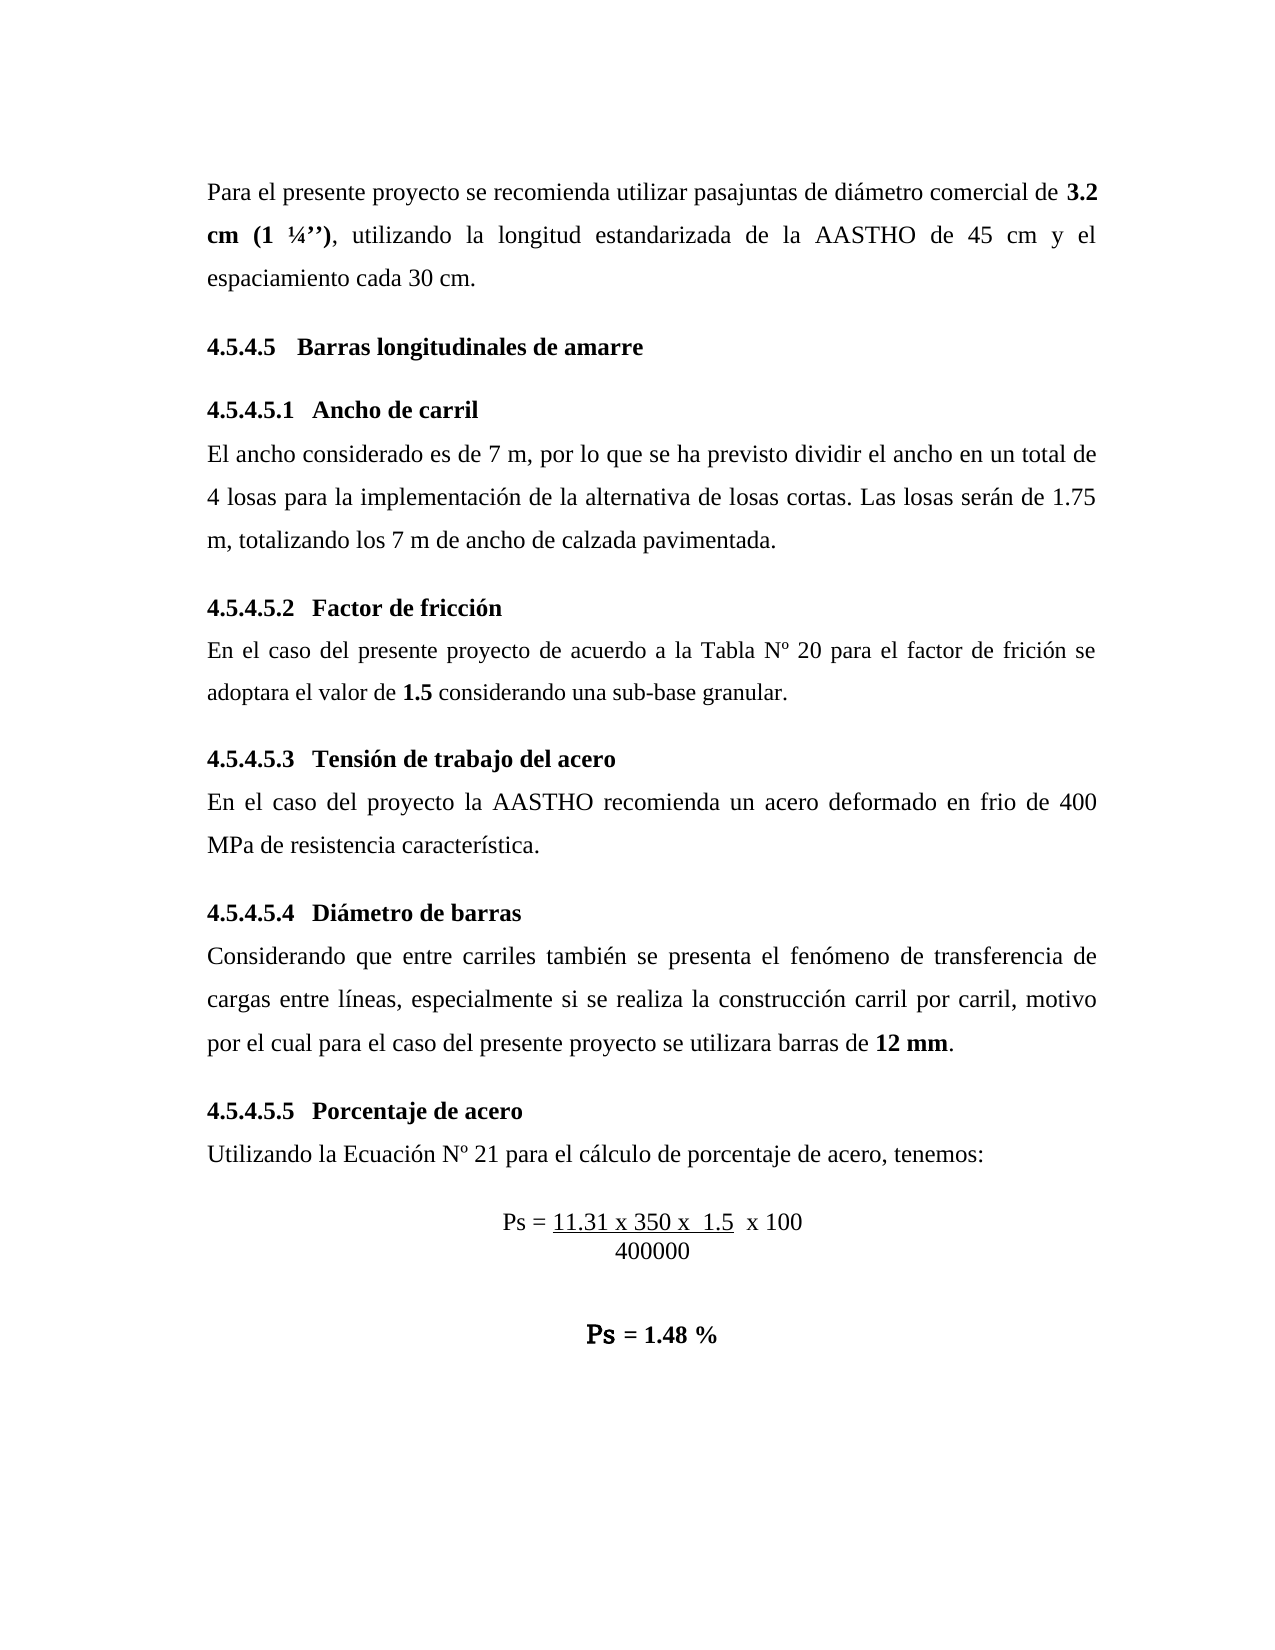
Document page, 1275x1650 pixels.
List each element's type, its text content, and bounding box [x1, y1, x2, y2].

text Considerando que entre carriles también se presenta el fenómeno de transferencia de cargas entre líneas, especialmente si se realiza la construcción carril por carril, motivo por el cual para el caso del presente proyecto se utilizara barras de 12 mm. [207, 941, 1098, 1056]
subtitle Tensión de trabajo del acero [207, 744, 1098, 773]
subtitle Ancho de carril [207, 396, 1098, 424]
text En el caso del presente proyecto de acuerdo a la Tabla Nº 20 para el factor de frición se adoptara el valor de 1.5 considerando una sub-base granular. [207, 636, 1098, 705]
subtitle Barras longitudinales de amarre [207, 332, 1098, 360]
text 400000 [207, 1236, 1098, 1264]
text En el caso del proyecto la AASTHO recomienda un acero deformado en frio de 400 MPa de resistencia característica. [207, 787, 1098, 859]
subtitle Porcentaje de acero [207, 1096, 1098, 1124]
subtitle Factor de fricción [207, 593, 1098, 622]
subtitle Diámetro de barras [207, 898, 1098, 927]
text Ps = 11.31 x 350 x 1.5 x 100 [207, 1207, 1098, 1236]
text El ancho considerado es de 7 m, por lo que se ha previsto dividir el ancho en un total de 4 losas para la implementación de la alternativa de losas cortas. Las losas serán de 1.75 m, totalizando los 7 m de ancho de calzada pavimentada. [207, 439, 1098, 554]
text Utilizando la Ecuación Nº 21 para el cálculo de porcentaje de acero, tenemos: [207, 1139, 1098, 1168]
text Ps = 1.48 % [207, 1318, 1098, 1348]
text Para el presente proyecto se recomienda utilizar pasajuntas de diámetro comercial de 3.2 cm (1 ¼’’), utilizando la longitud estandarizada de la AASTHO de 45 cm y el espaciamiento cada 30 cm. [207, 177, 1098, 292]
